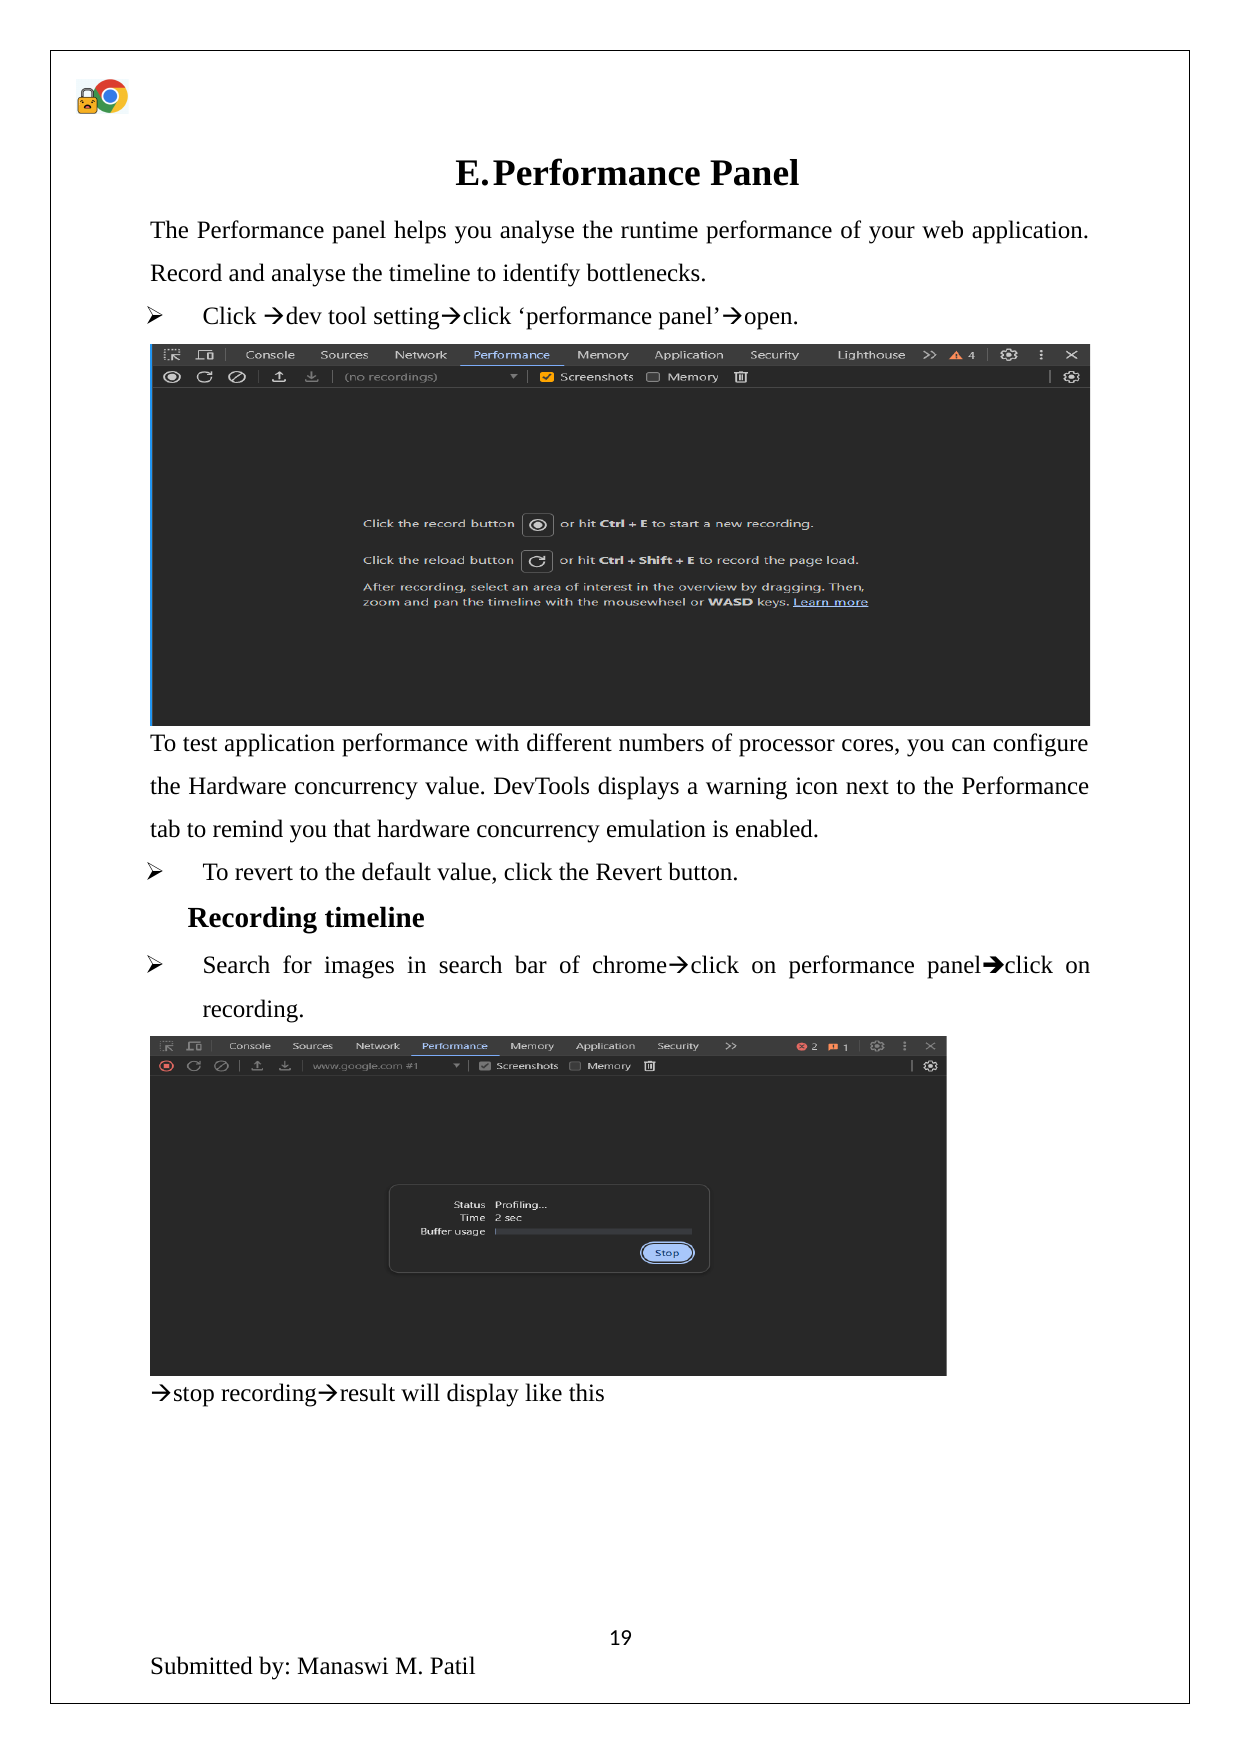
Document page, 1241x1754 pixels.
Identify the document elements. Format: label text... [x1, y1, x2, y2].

list Click dev tool settingclick ‘performance panel’open. [165, 301, 1090, 330]
picture [150, 1036, 947, 1376]
list To revert to the default value, click the Revert button. [165, 857, 1090, 886]
list Search for images in search bar of chromeclick on performance panelclick on recording. [165, 951, 1090, 1022]
picture [76, 79, 129, 114]
list Performance Panel [165, 150, 1090, 193]
picture [150, 344, 1091, 726]
text stop recordingresult will display like this [150, 1378, 1090, 1407]
text The Performance panel helps you analyse the runtime performance of your web application. Record and analyse the timeline to identify bottlenecks. [150, 215, 1090, 287]
text Recording timeline [187, 900, 1090, 934]
text To test application performance with different numbers of processor cores, you can configure the Hardware concurrency value. DevTools displays a warning icon next to the Performance tab to remind you that hardware concurrency emulation is enabled. [150, 728, 1090, 843]
